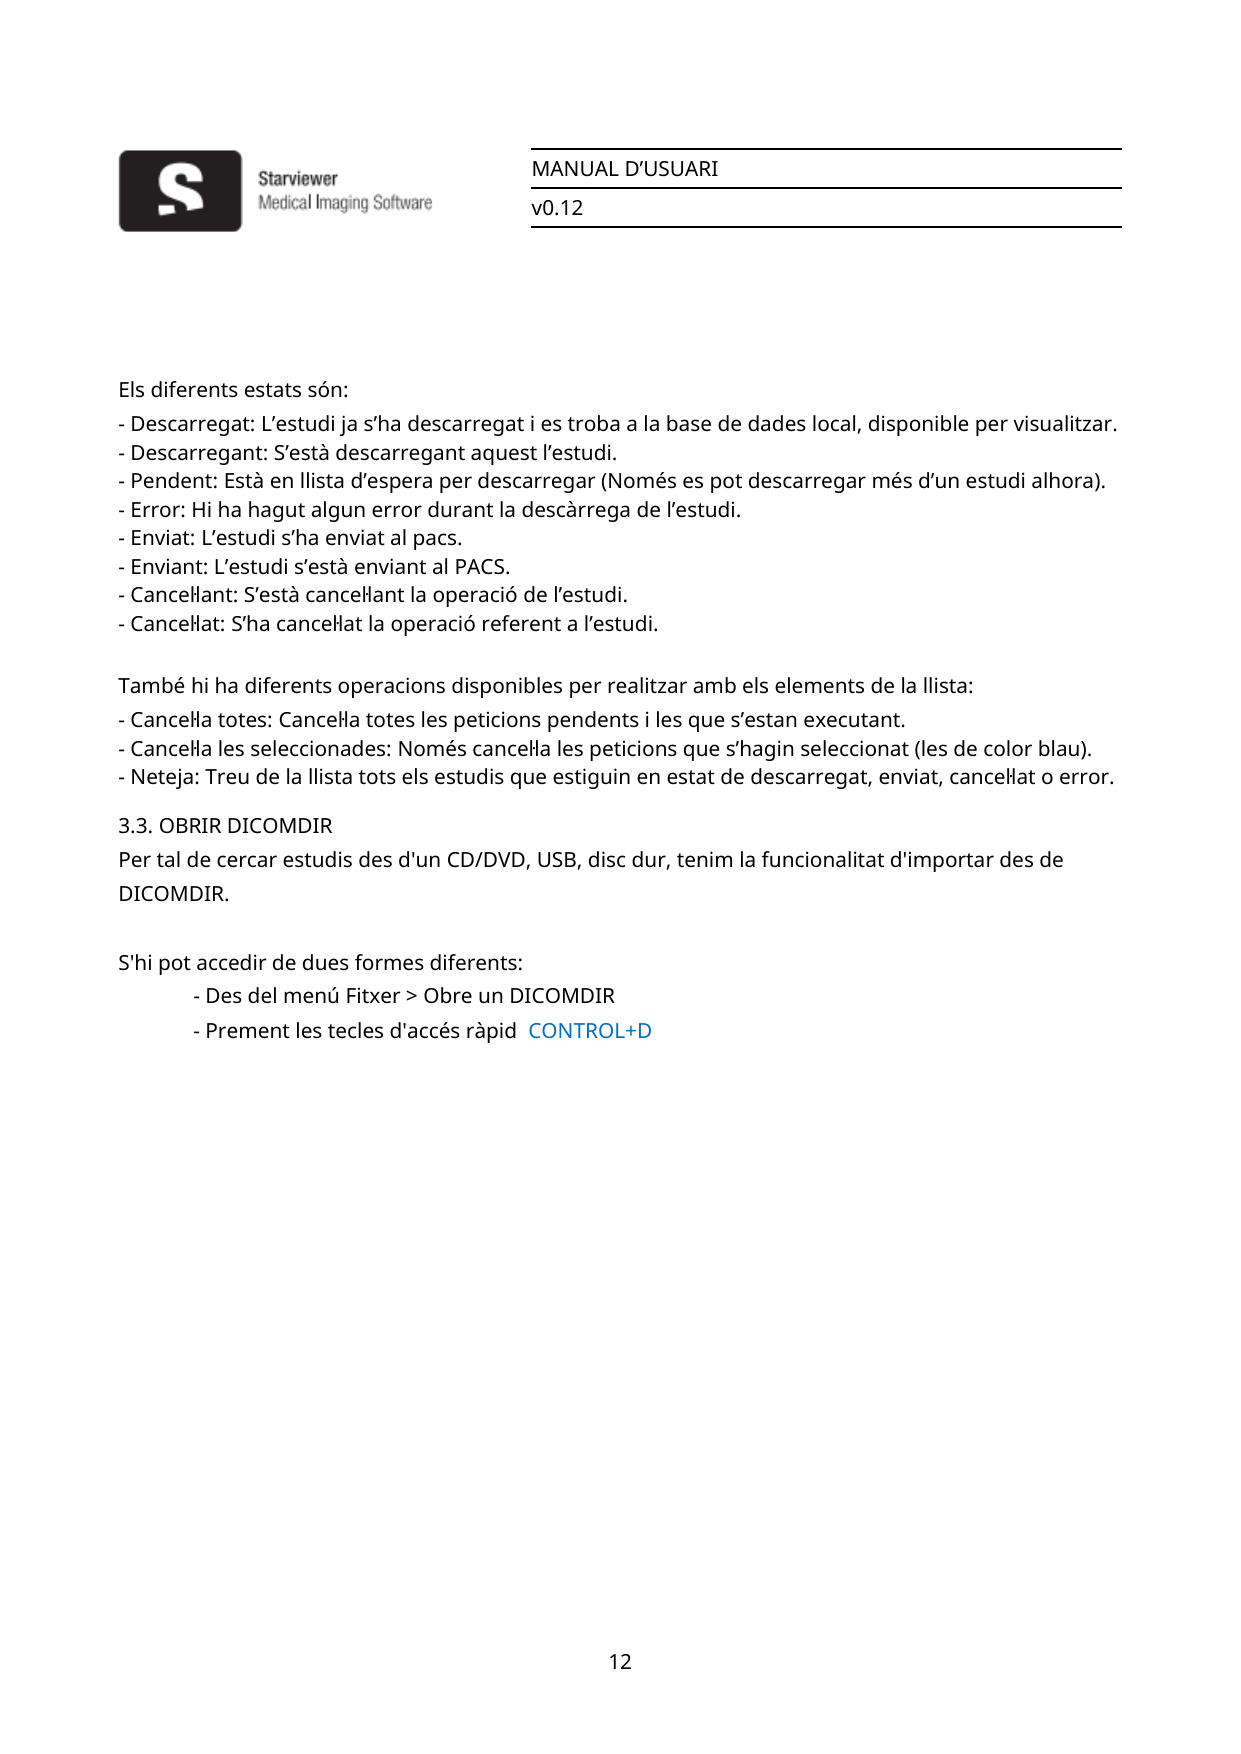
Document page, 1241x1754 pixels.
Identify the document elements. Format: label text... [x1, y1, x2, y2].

text S'hi pot accedir de dues formes diferents: [118, 948, 1122, 976]
text També hi ha diferents operacions disponibles per realitzar amb els elements de la llista: [118, 671, 1122, 699]
text Els diferents estats són: [118, 376, 1122, 404]
text Per tal de cercar estudis des d'un CD/DVD, USB, disc dur, tenim la funcionalitat d'importar des de DICOMDIR. [118, 845, 1122, 908]
text - Des del menú Fitxer > Obre un DICOMDIR [118, 982, 1122, 1010]
text - Cancel·la les seleccionades: Només cancel·la les peticions que s’hagin seleccionat (les de color blau). [118, 734, 1122, 762]
text - Neteja: Treu de la llista tots els estudis que estiguin en estat de descarregat, enviat, cancel·lat o error. [118, 762, 1122, 791]
text - Enviant: L’estudi s’està enviant al PACS. [118, 552, 1122, 580]
subtitle Obrir DICOMDIR [118, 811, 1122, 840]
text - Cancel·lant: S’està cancel·lant la operació de l’estudi. [118, 580, 1122, 609]
text - Descarregat: L’estudi ja s’ha descarregat i es troba a la base de dades local, disponible per visualitzar. [118, 409, 1122, 438]
text - Error: Hi ha hagut algun error durant la descàrrega de l’estudi. [118, 495, 1122, 523]
text - Descarregant: S’està descarregant aquest l’estudi. [118, 438, 1122, 466]
text - Prement les tecles d'accés ràpid CONTROL+D [118, 1016, 1122, 1044]
text - Cancel·la totes: Cancel·la totes les peticions pendents i les que s’estan executant. [118, 705, 1122, 734]
text - Pendent: Està en llista d’espera per descarregar (Només es pot descarregar més d’un estudi alhora). [118, 466, 1122, 495]
text - Cancel·lat: S’ha cancel·lat la operació referent a l’estudi. [118, 609, 1122, 637]
text - Enviat: L’estudi s’ha enviat al pacs. [118, 523, 1122, 552]
